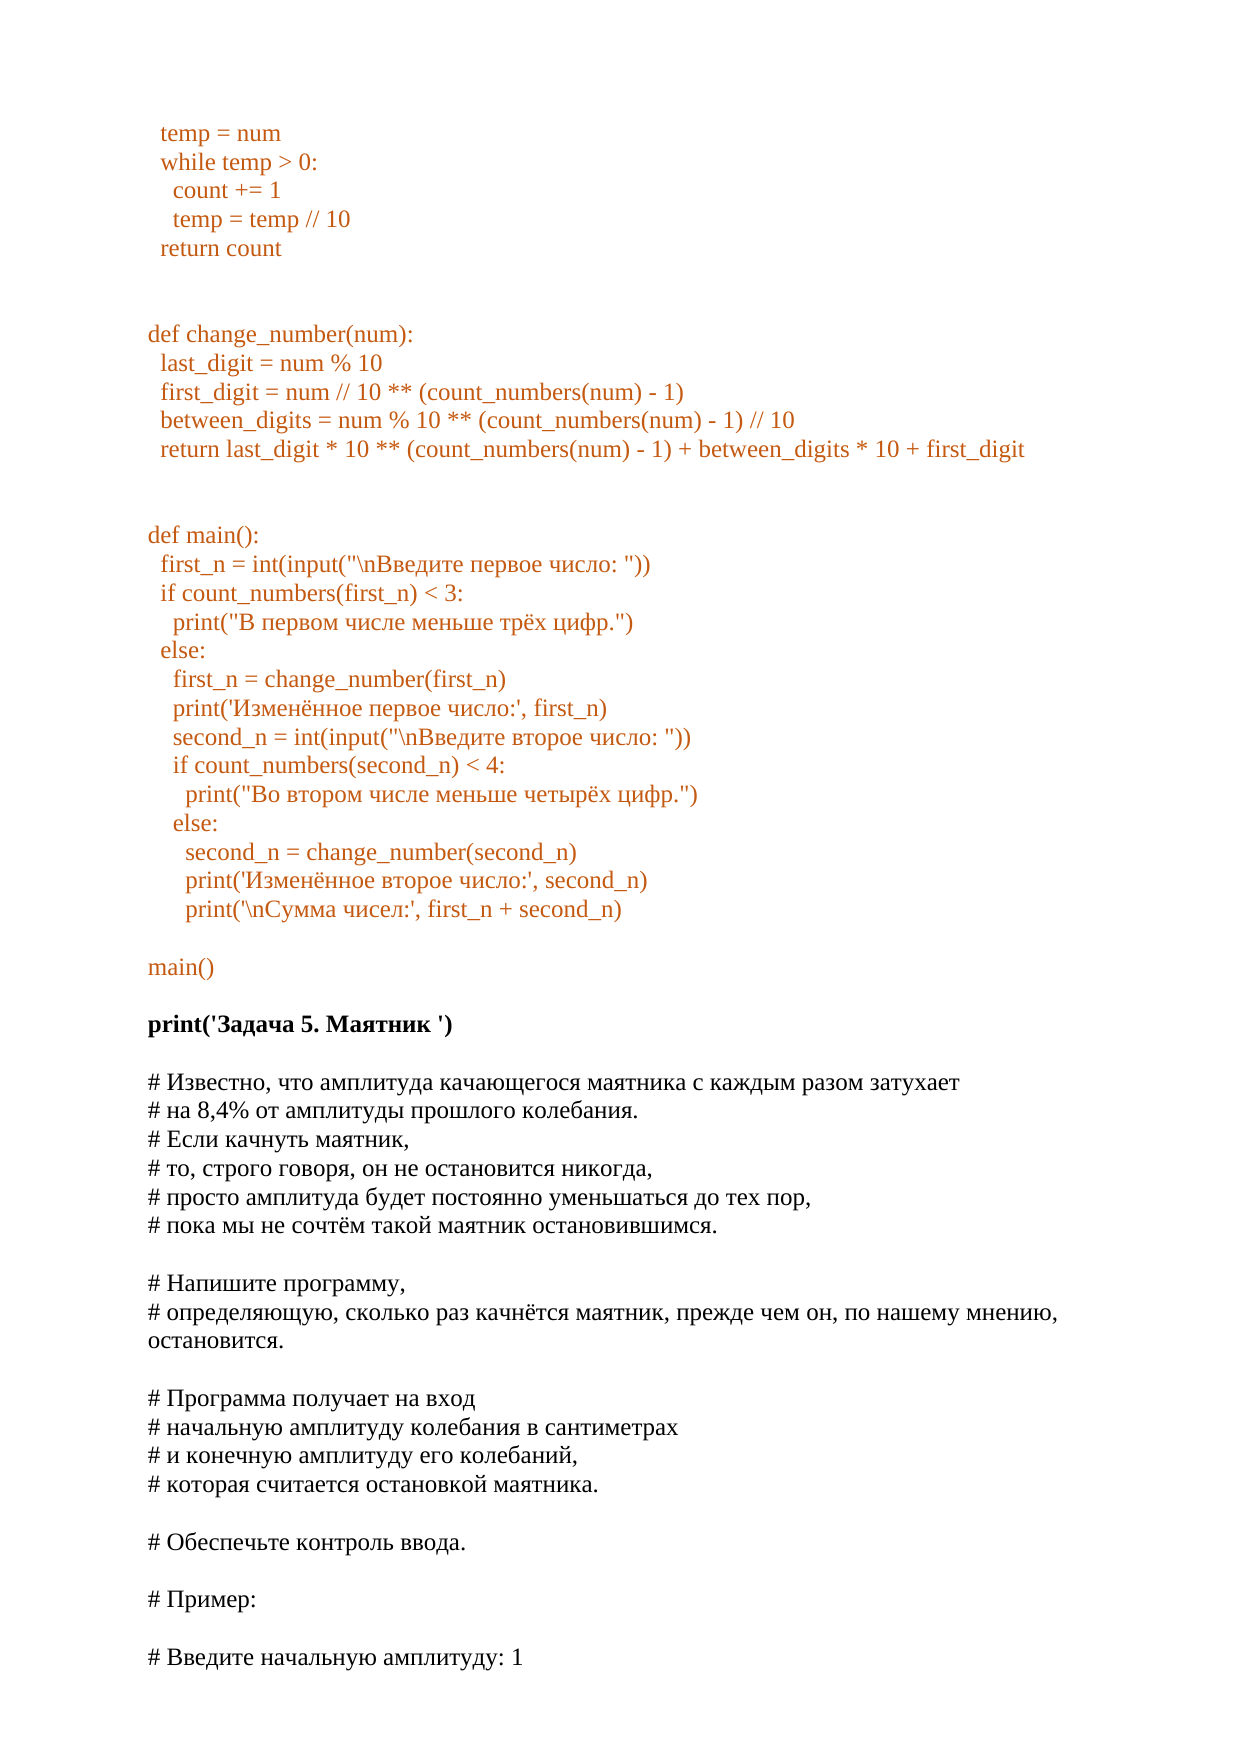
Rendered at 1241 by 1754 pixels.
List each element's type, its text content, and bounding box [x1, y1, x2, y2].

text print('Изменённое первое число:', first_n) [148, 693, 1152, 722]
text else: [148, 808, 1152, 837]
text # Если качнуть маятник, [148, 1124, 1152, 1153]
text first_n = int(input("\nВведите первое число: ")) [148, 549, 1152, 578]
text if count_numbers(second_n) < 4: [148, 751, 1152, 779]
text second_n = change_number(second_n) [148, 837, 1152, 866]
text # определяющую, сколько раз качнётся маятник, прежде чем он, по нашему мнению, остановится. [148, 1297, 1152, 1354]
text # то, строго говоря, он не остановится никогда, [148, 1153, 1152, 1182]
text temp = num [148, 118, 1152, 147]
text # начальную амплитуду колебания в сантиметрах [148, 1412, 1152, 1441]
text count += 1 [148, 176, 1152, 204]
text def main(): [148, 521, 1152, 549]
text # Известно, что амплитуда качающегося маятника с каждым разом затухает [148, 1067, 1152, 1096]
text # просто амплитуда будет постоянно уменьшаться до тех пор, [148, 1182, 1152, 1211]
text print('Задача 5. Маятник ') [148, 1009, 1152, 1038]
text temp = temp // 10 [148, 204, 1152, 233]
text main() [148, 952, 1152, 981]
text first_n = change_number(first_n) [148, 664, 1152, 693]
text # Программа получает на вход [148, 1383, 1152, 1412]
text if count_numbers(first_n) < 3: [148, 578, 1152, 607]
text while temp > 0: [148, 147, 1152, 176]
text # пока мы не сочтём такой маятник остановившимся. [148, 1211, 1152, 1239]
text return last_digit * 10 ** (count_numbers(num) - 1) + between_digits * 10 + first_digit [148, 434, 1152, 463]
text print("Во втором числе меньше четырёх цифр.") [148, 779, 1152, 808]
text second_n = int(input("\nВведите второе число: ")) [148, 722, 1152, 751]
text else: [148, 636, 1152, 664]
text # Напишите программу, [148, 1268, 1152, 1297]
text # которая считается остановкой маятника. [148, 1469, 1152, 1498]
text # Пример: [148, 1584, 1152, 1613]
text # и конечную амплитуду его колебаний, [148, 1441, 1152, 1469]
text first_digit = num // 10 ** (count_numbers(num) - 1) [148, 377, 1152, 406]
text # Обеспечьте контроль ввода. [148, 1527, 1152, 1556]
text # на 8,4% от амплитуды прошлого колебания. [148, 1096, 1152, 1124]
text last_digit = num % 10 [148, 348, 1152, 377]
text print('\nСумма чисел:', first_n + second_n) [148, 894, 1152, 923]
text def change_number(num): [148, 319, 1152, 348]
text # Введите начальную амплитуду: 1 [148, 1642, 1152, 1671]
text between_digits = num % 10 ** (count_numbers(num) - 1) // 10 [148, 406, 1152, 434]
text print('Изменённое второе число:', second_n) [148, 866, 1152, 894]
text print("В первом числе меньше трёх цифр.") [148, 607, 1152, 636]
text return count [148, 233, 1152, 262]
